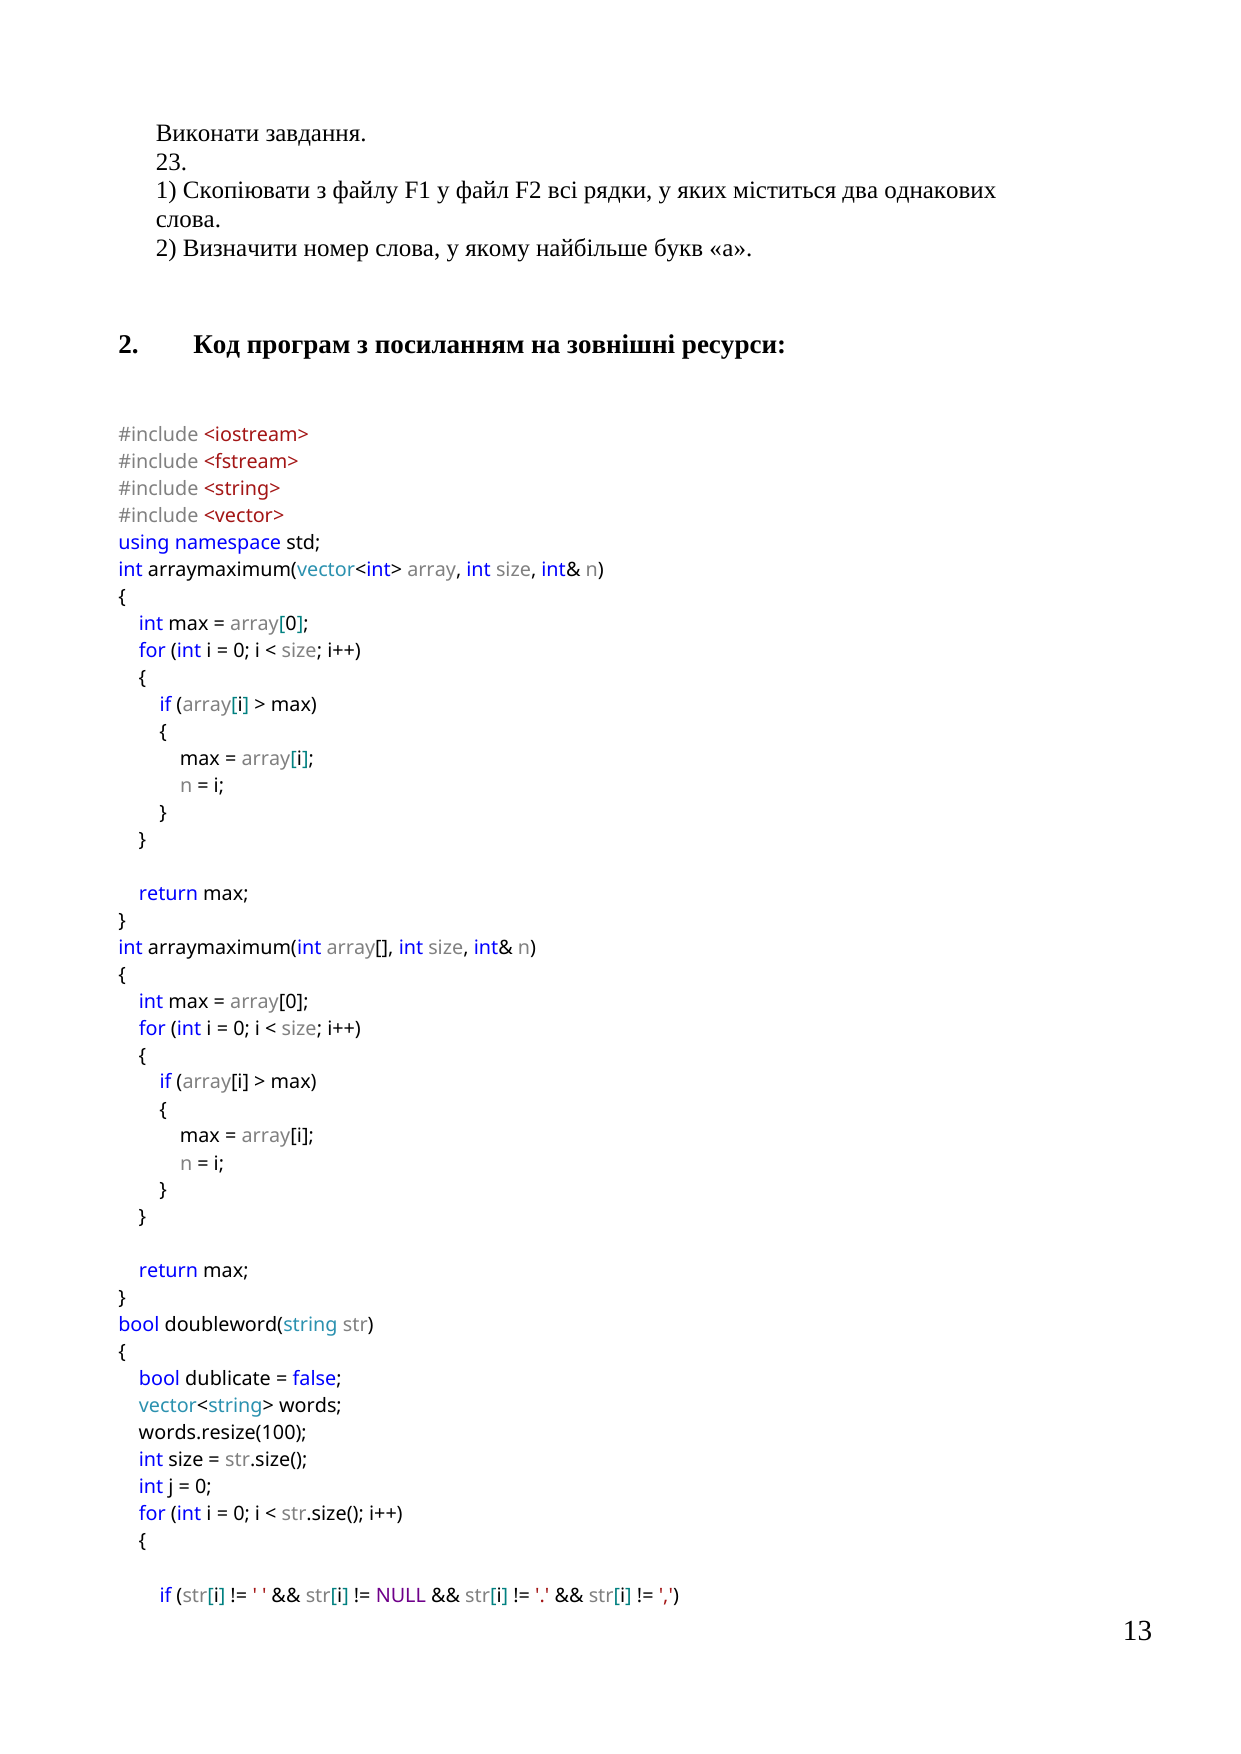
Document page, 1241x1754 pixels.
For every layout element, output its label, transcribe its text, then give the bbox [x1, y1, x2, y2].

text return max; [118, 879, 1152, 906]
text n = i; [118, 771, 1152, 798]
subtitle 2. Код програм з посиланням на зовнішні ресурси: [118, 328, 1152, 359]
text { [118, 1338, 1152, 1364]
text { [118, 960, 1152, 987]
text vector<string> words; [118, 1392, 1152, 1418]
text Виконати завдання. [156, 118, 1152, 147]
text } [118, 1284, 1152, 1311]
text bool doubleword(string str) [118, 1311, 1152, 1338]
text слова. [156, 204, 1152, 233]
text if (array[i] > max) [118, 1068, 1152, 1095]
text } [118, 1176, 1152, 1203]
text #include <string> [118, 474, 1152, 501]
text bool dublicate = false; [118, 1364, 1152, 1392]
text #include <iostream> [118, 420, 1152, 447]
text int max = array[0]; [118, 987, 1152, 1014]
text n = i; [118, 1149, 1152, 1176]
text max = array[i]; [118, 1122, 1152, 1149]
text int j = 0; [118, 1472, 1152, 1499]
text int max = array[0]; [118, 609, 1152, 636]
text #include <fstream> [118, 447, 1152, 474]
text for (int i = 0; i < size; i++) [118, 1014, 1152, 1041]
text 23. [156, 147, 1152, 176]
text } [118, 798, 1152, 825]
text return max; [118, 1257, 1152, 1284]
text if (str[i] != ' ' && str[i] != NULL && str[i] != '.' && str[i] != ',') [118, 1581, 1152, 1608]
text int size = str.size(); [118, 1446, 1152, 1472]
text { [118, 1041, 1152, 1068]
text { [118, 1526, 1152, 1553]
text words.resize(100); [118, 1418, 1152, 1446]
text } [118, 1203, 1152, 1230]
text { [118, 582, 1152, 609]
text if (array[i] > max) [118, 690, 1152, 717]
text max = array[i]; [118, 744, 1152, 771]
text 2) Визначити номер слова, у якому найбільше букв «a». [156, 233, 1152, 262]
text 1) Скопіювати з файлу F1 у файл F2 всі рядки, у яких міститься два однакових [156, 176, 1152, 204]
text #include <vector> [118, 501, 1152, 528]
text for (int i = 0; i < str.size(); i++) [118, 1499, 1152, 1526]
text } [118, 906, 1152, 933]
text { [118, 1095, 1152, 1122]
text { [118, 717, 1152, 744]
text int arraymaximum(vector<int> array, int size, int& n) [118, 555, 1152, 582]
text int arraymaximum(int array[], int size, int& n) [118, 933, 1152, 960]
text } [118, 825, 1152, 852]
text for (int i = 0; i < size; i++) [118, 636, 1152, 663]
text using namespace std; [118, 528, 1152, 555]
text { [118, 663, 1152, 690]
